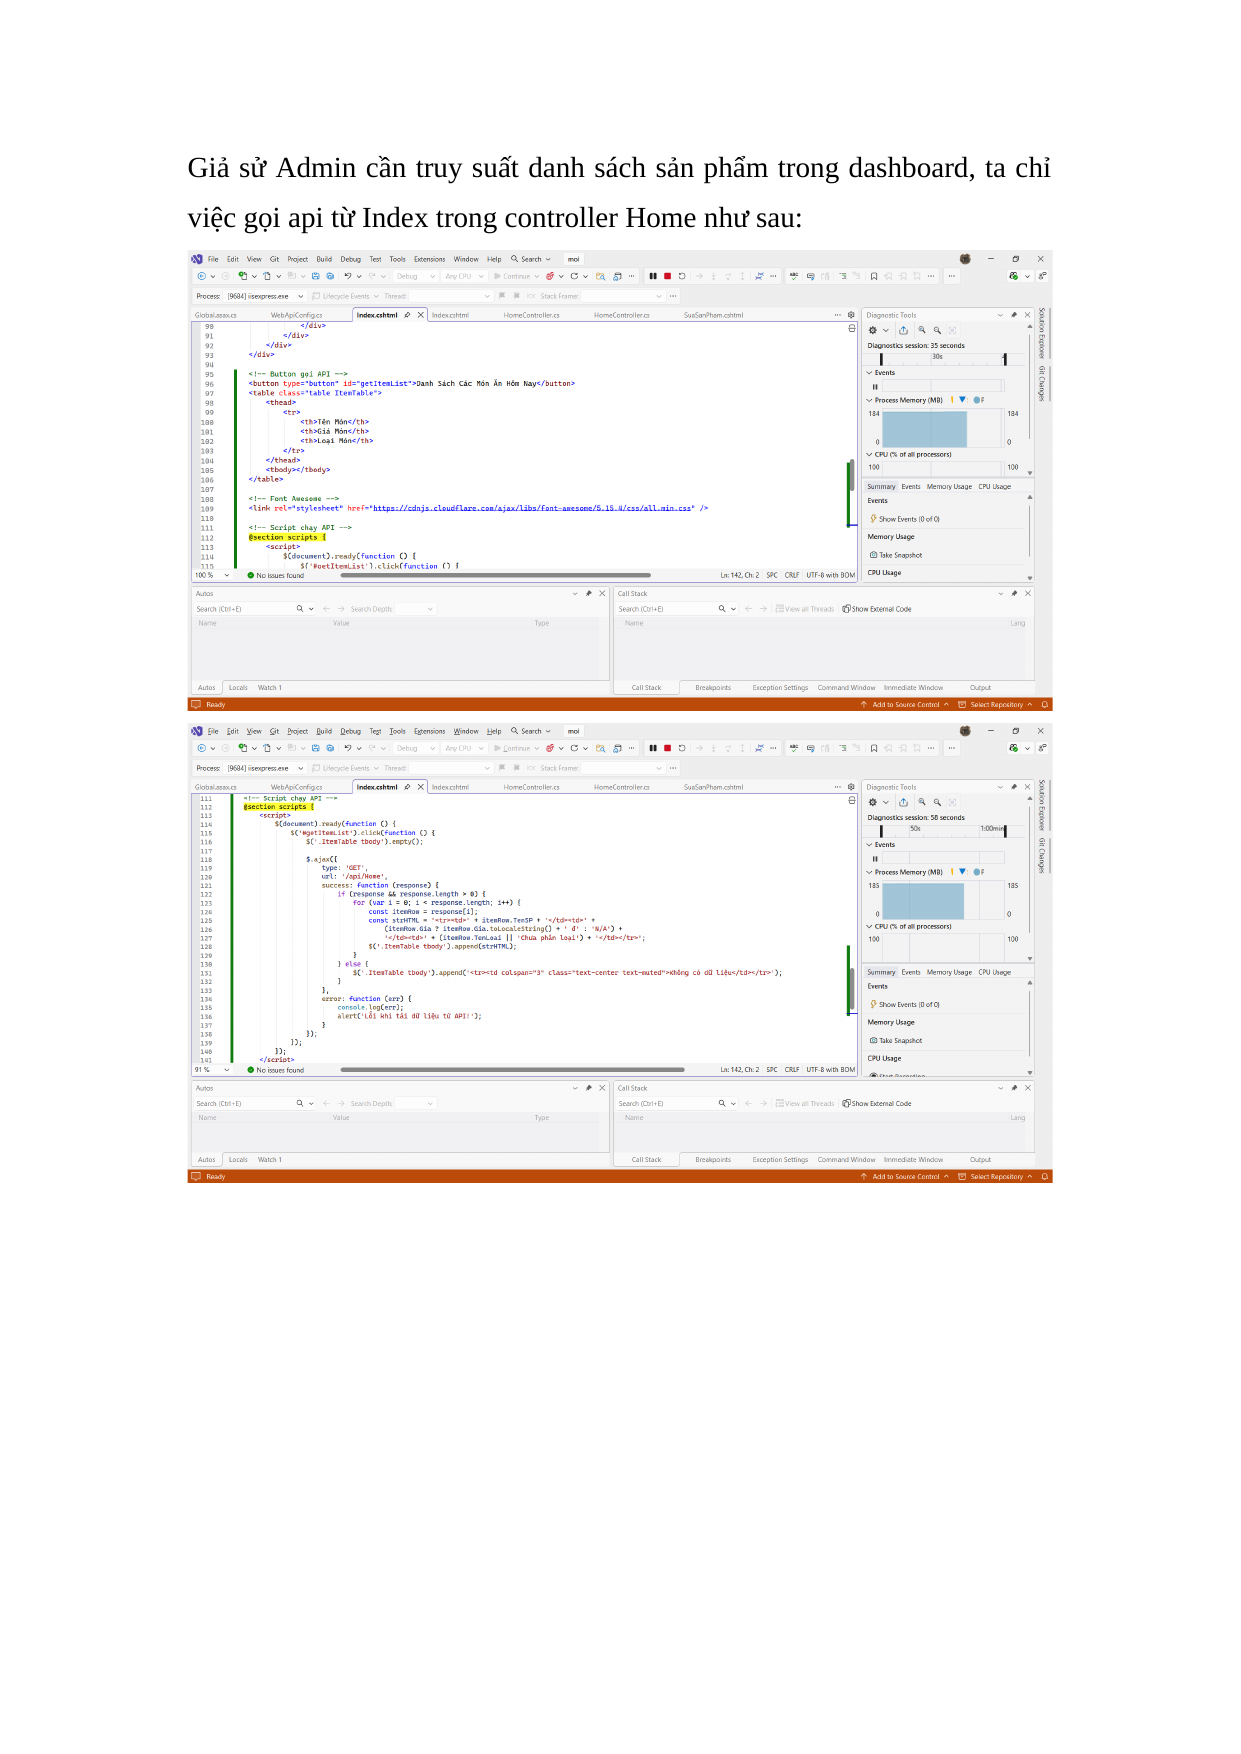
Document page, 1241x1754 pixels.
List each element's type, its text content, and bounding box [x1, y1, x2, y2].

text Giả sử Admin cần truy suất danh sách sản phẩm trong dashboard, ta chỉ việc gọi api từ Index trong controller Home như sau: [187, 150, 1053, 234]
picture [187, 250, 1053, 711]
picture [187, 723, 1053, 1183]
